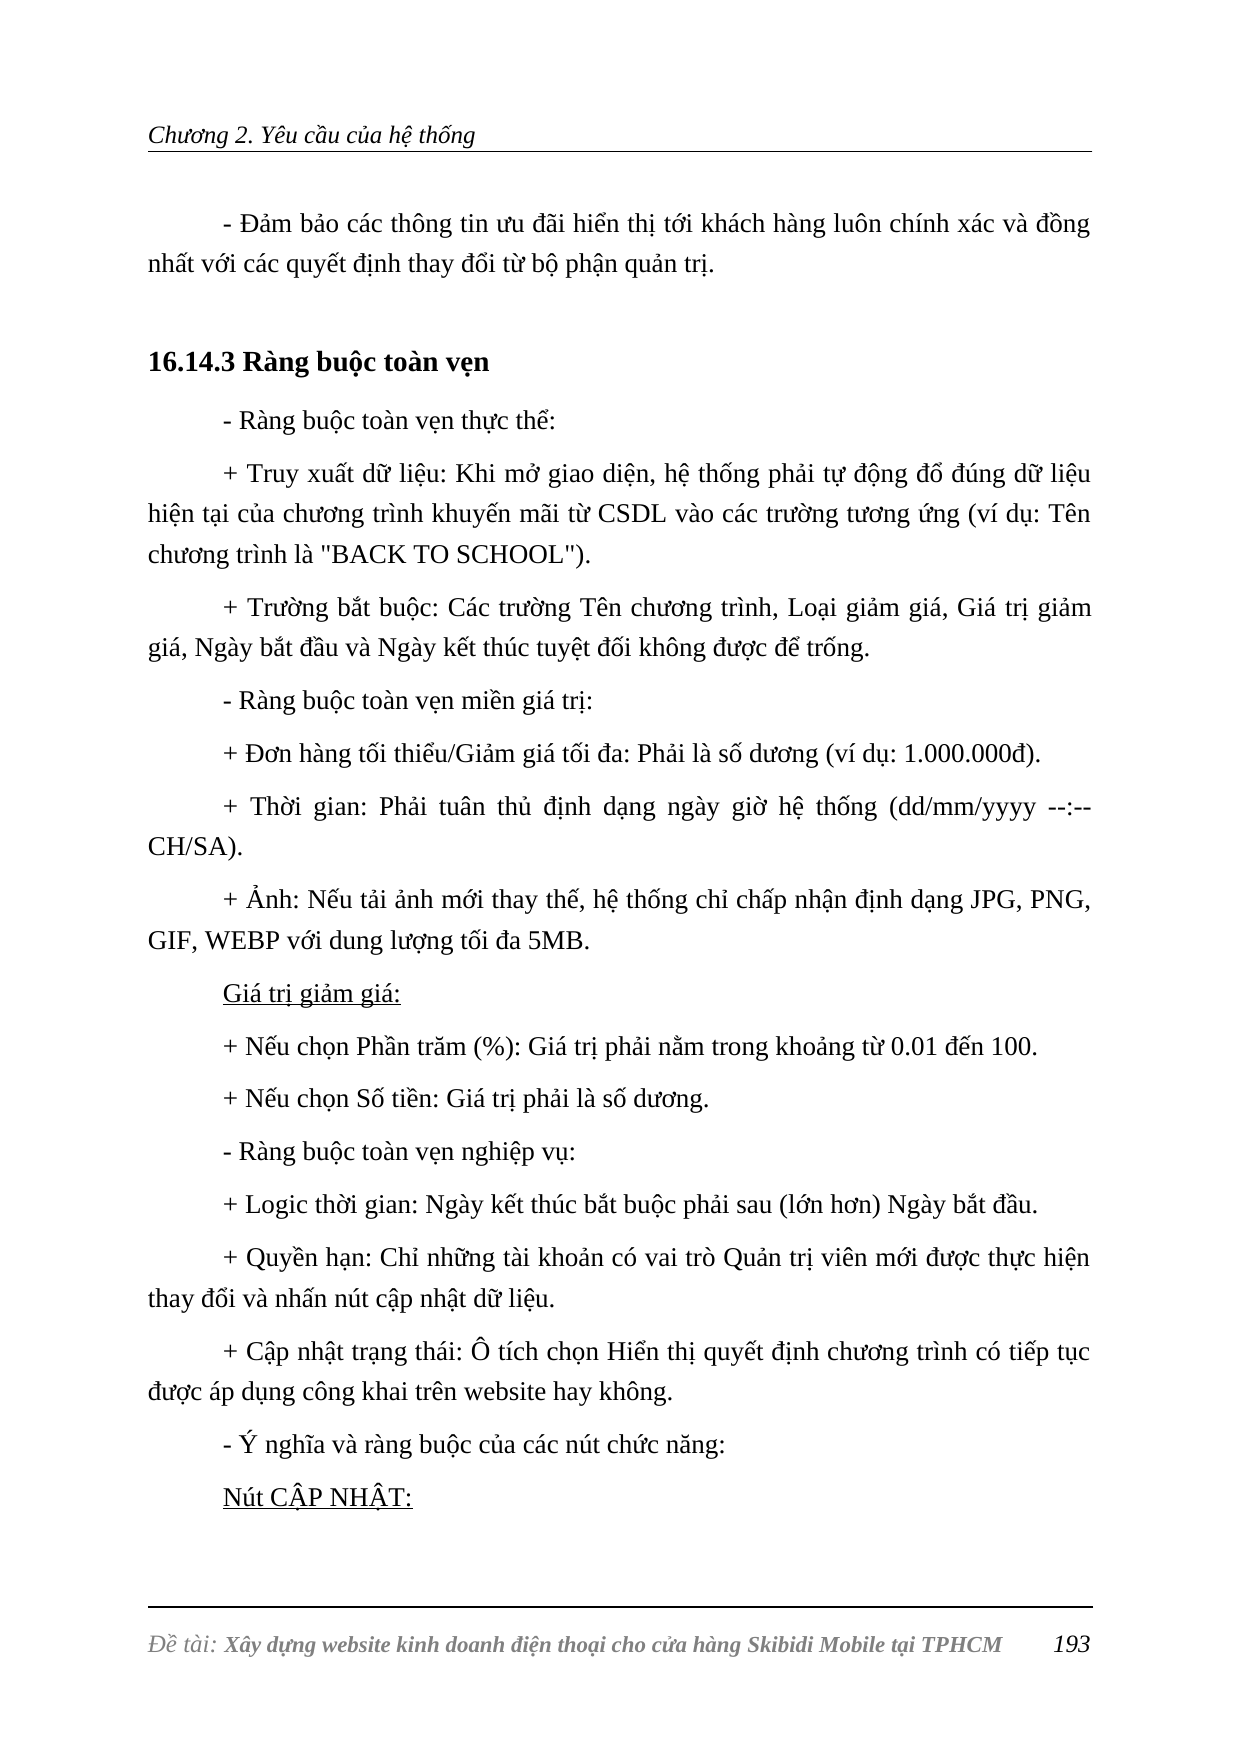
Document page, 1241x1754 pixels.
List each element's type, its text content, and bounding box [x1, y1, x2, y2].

text - Ràng buộc toàn vẹn thực thể: [148, 404, 1092, 435]
text + Thời gian: Phải tuân thủ định dạng ngày giờ hệ thống (dd/mm/yyyy --:-- CH/SA). [148, 790, 1092, 862]
text + Đơn hàng tối thiểu/Giảm giá tối đa: Phải là số dương (ví dụ: 1.000.000đ). [148, 737, 1092, 768]
text - Ràng buộc toàn vẹn nghiệp vụ: [148, 1136, 1092, 1167]
text Nút CẬP NHẬT: [148, 1481, 1092, 1512]
text + Nếu chọn Số tiền: Giá trị phải là số dương. [148, 1083, 1092, 1114]
text - Đảm bảo các thông tin ưu đãi hiển thị tới khách hàng luôn chính xác và đồng nhất với các quyết định thay đổi từ bộ phận quản trị. [148, 207, 1092, 278]
text + Quyền hạn: Chỉ những tài khoản có vai trò Quản trị viên mới được thực hiện thay đổi và nhấn nút cập nhật dữ liệu. [148, 1241, 1092, 1313]
text + Nếu chọn Phần trăm (%): Giá trị phải nằm trong khoảng từ 0.01 đến 100. [148, 1030, 1092, 1061]
text + Truy xuất dữ liệu: Khi mở giao diện, hệ thống phải tự động đổ đúng dữ liệu hiện tại của chương trình khuyến mãi từ CSDL vào các trường tương ứng (ví dụ: Tên chương trình là "BACK TO SCHOOL"). [148, 457, 1092, 569]
text + Ảnh: Nếu tải ảnh mới thay thế, hệ thống chỉ chấp nhận định dạng JPG, PNG, GIF, WEBP với dung lượng tối đa 5MB. [148, 883, 1092, 955]
text Giá trị giảm giá: [148, 977, 1092, 1008]
text - Ràng buộc toàn vẹn miền giá trị: [148, 684, 1092, 715]
text - Ý nghĩa và ràng buộc của các nút chức năng: [148, 1428, 1092, 1459]
text + Cập nhật trạng thái: Ô tích chọn Hiển thị quyết định chương trình có tiếp tục được áp dụng công khai trên website hay không. [148, 1335, 1092, 1406]
subtitle Ràng buộc toàn vẹn [148, 338, 1092, 379]
text + Logic thời gian: Ngày kết thúc bắt buộc phải sau (lớn hơn) Ngày bắt đầu. [148, 1188, 1092, 1219]
text + Trường bắt buộc: Các trường Tên chương trình, Loại giảm giá, Giá trị giảm giá, Ngày bắt đầu và Ngày kết thúc tuyệt đối không được để trống. [148, 591, 1092, 662]
